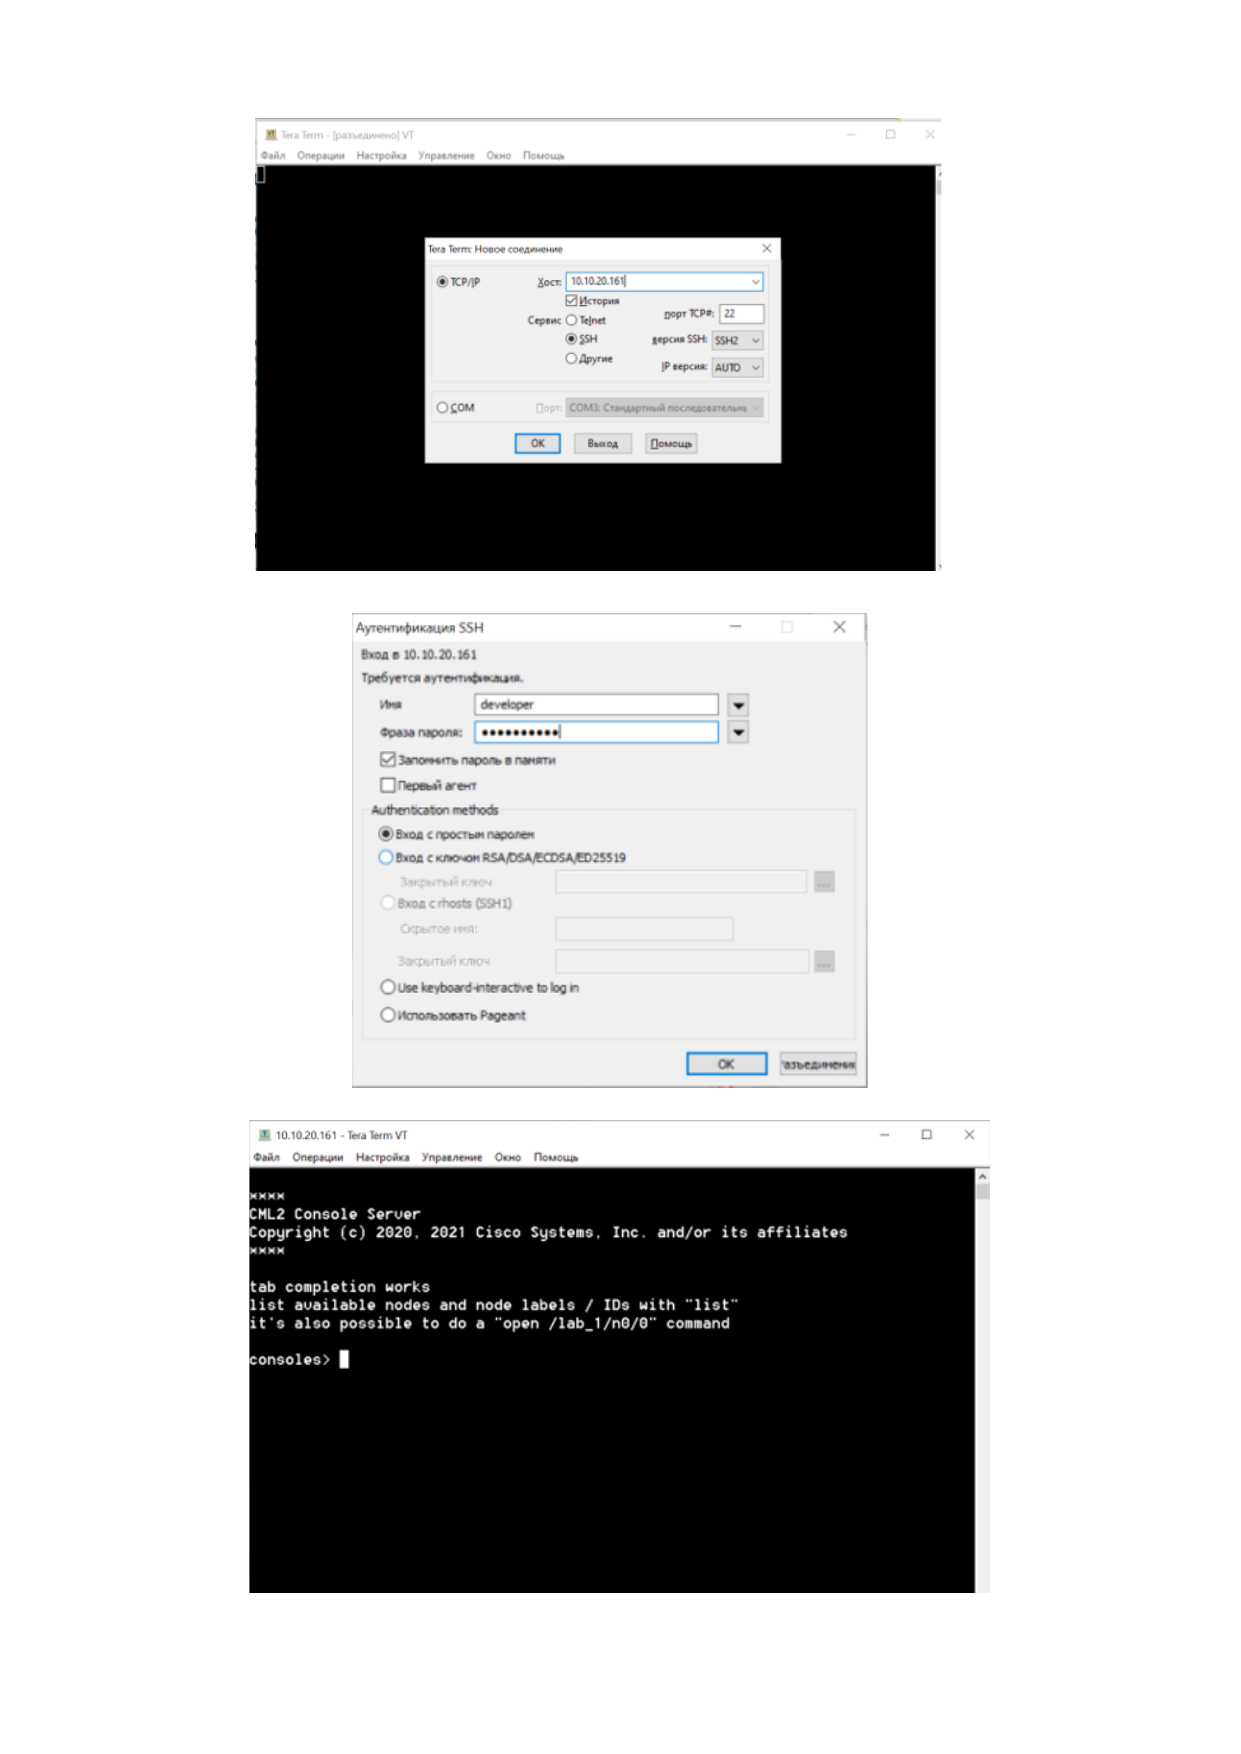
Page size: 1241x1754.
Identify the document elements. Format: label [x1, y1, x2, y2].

picture [249, 1120, 991, 1593]
picture [352, 613, 868, 1088]
picture [255, 118, 942, 571]
